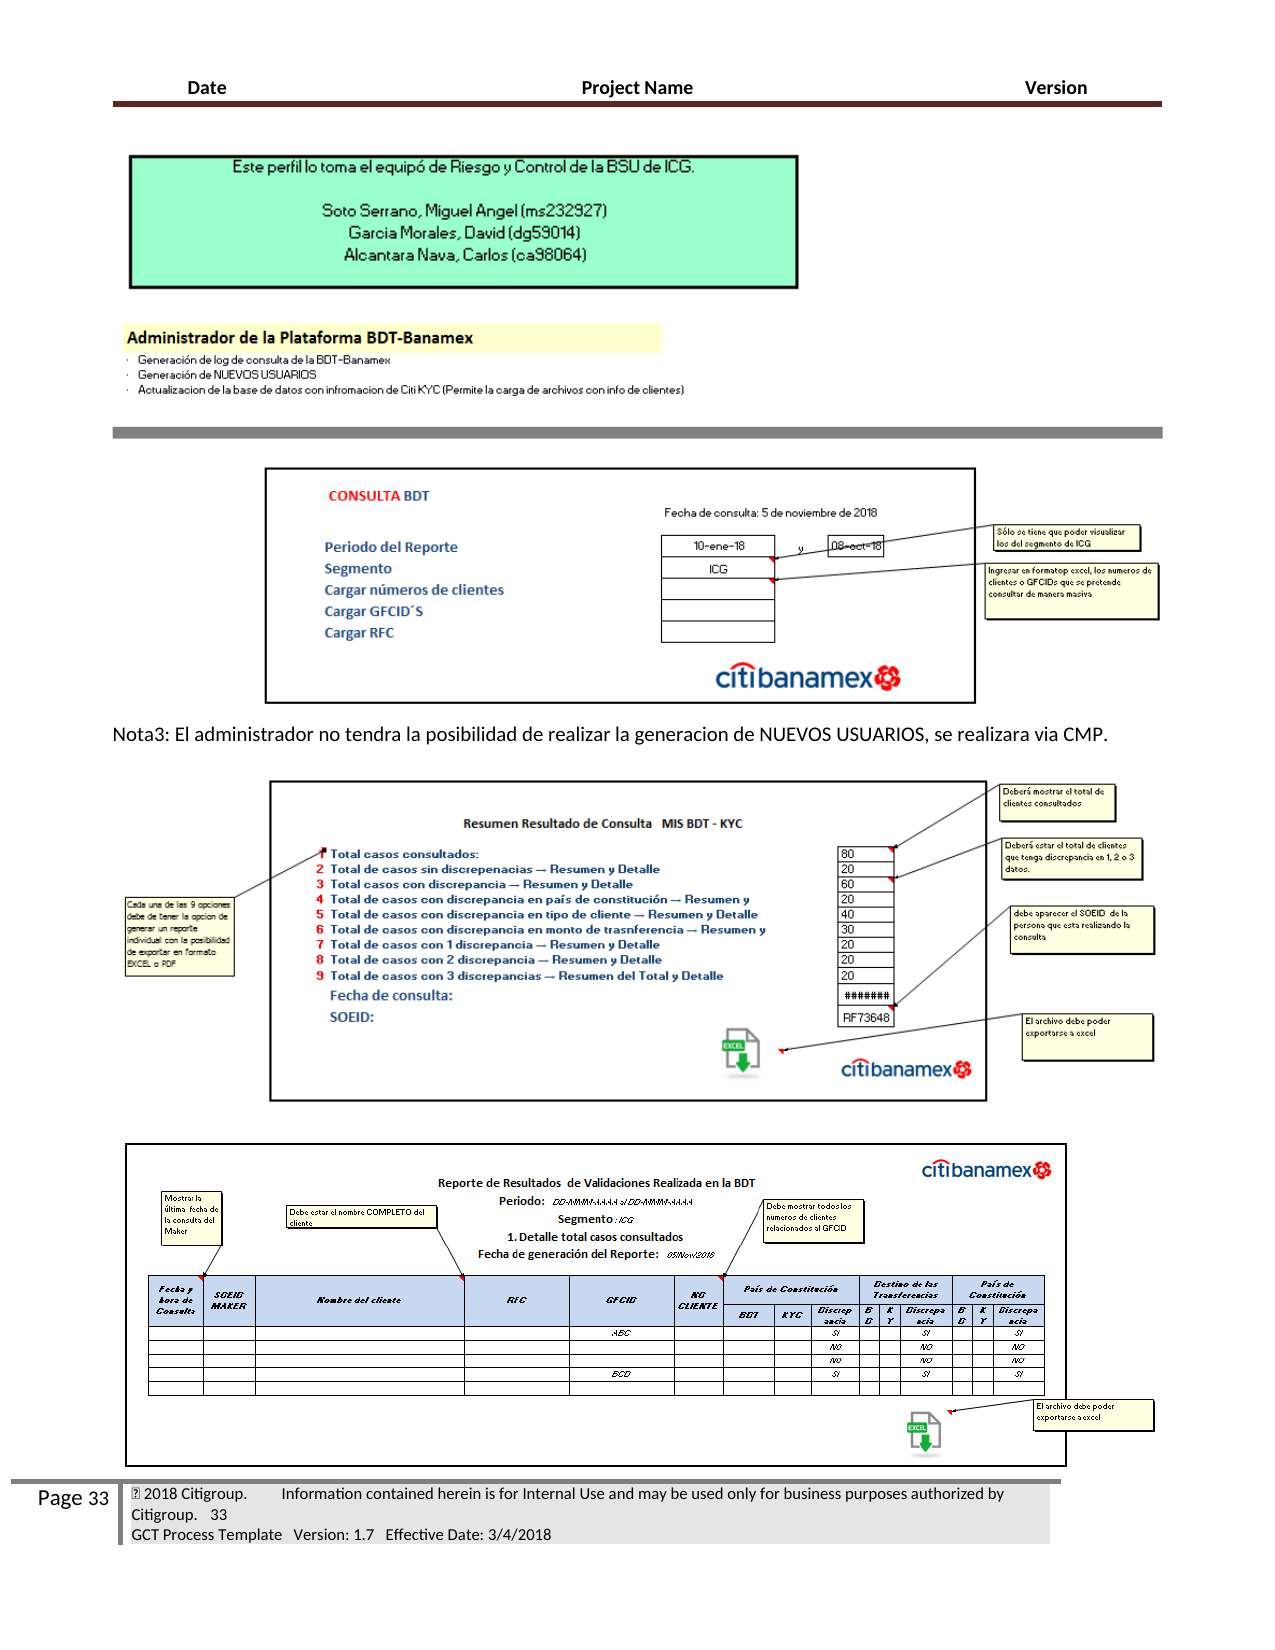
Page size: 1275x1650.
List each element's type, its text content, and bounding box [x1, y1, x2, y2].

text Nota3: El administrador no tendra la posibilidad de realizar la generacion de NUEVOS USUARIOS, se realizara via CMP. [112, 721, 1162, 746]
picture [112, 1133, 1163, 1472]
picture [112, 746, 1163, 1106]
picture [112, 150, 816, 294]
picture [112, 321, 1163, 721]
